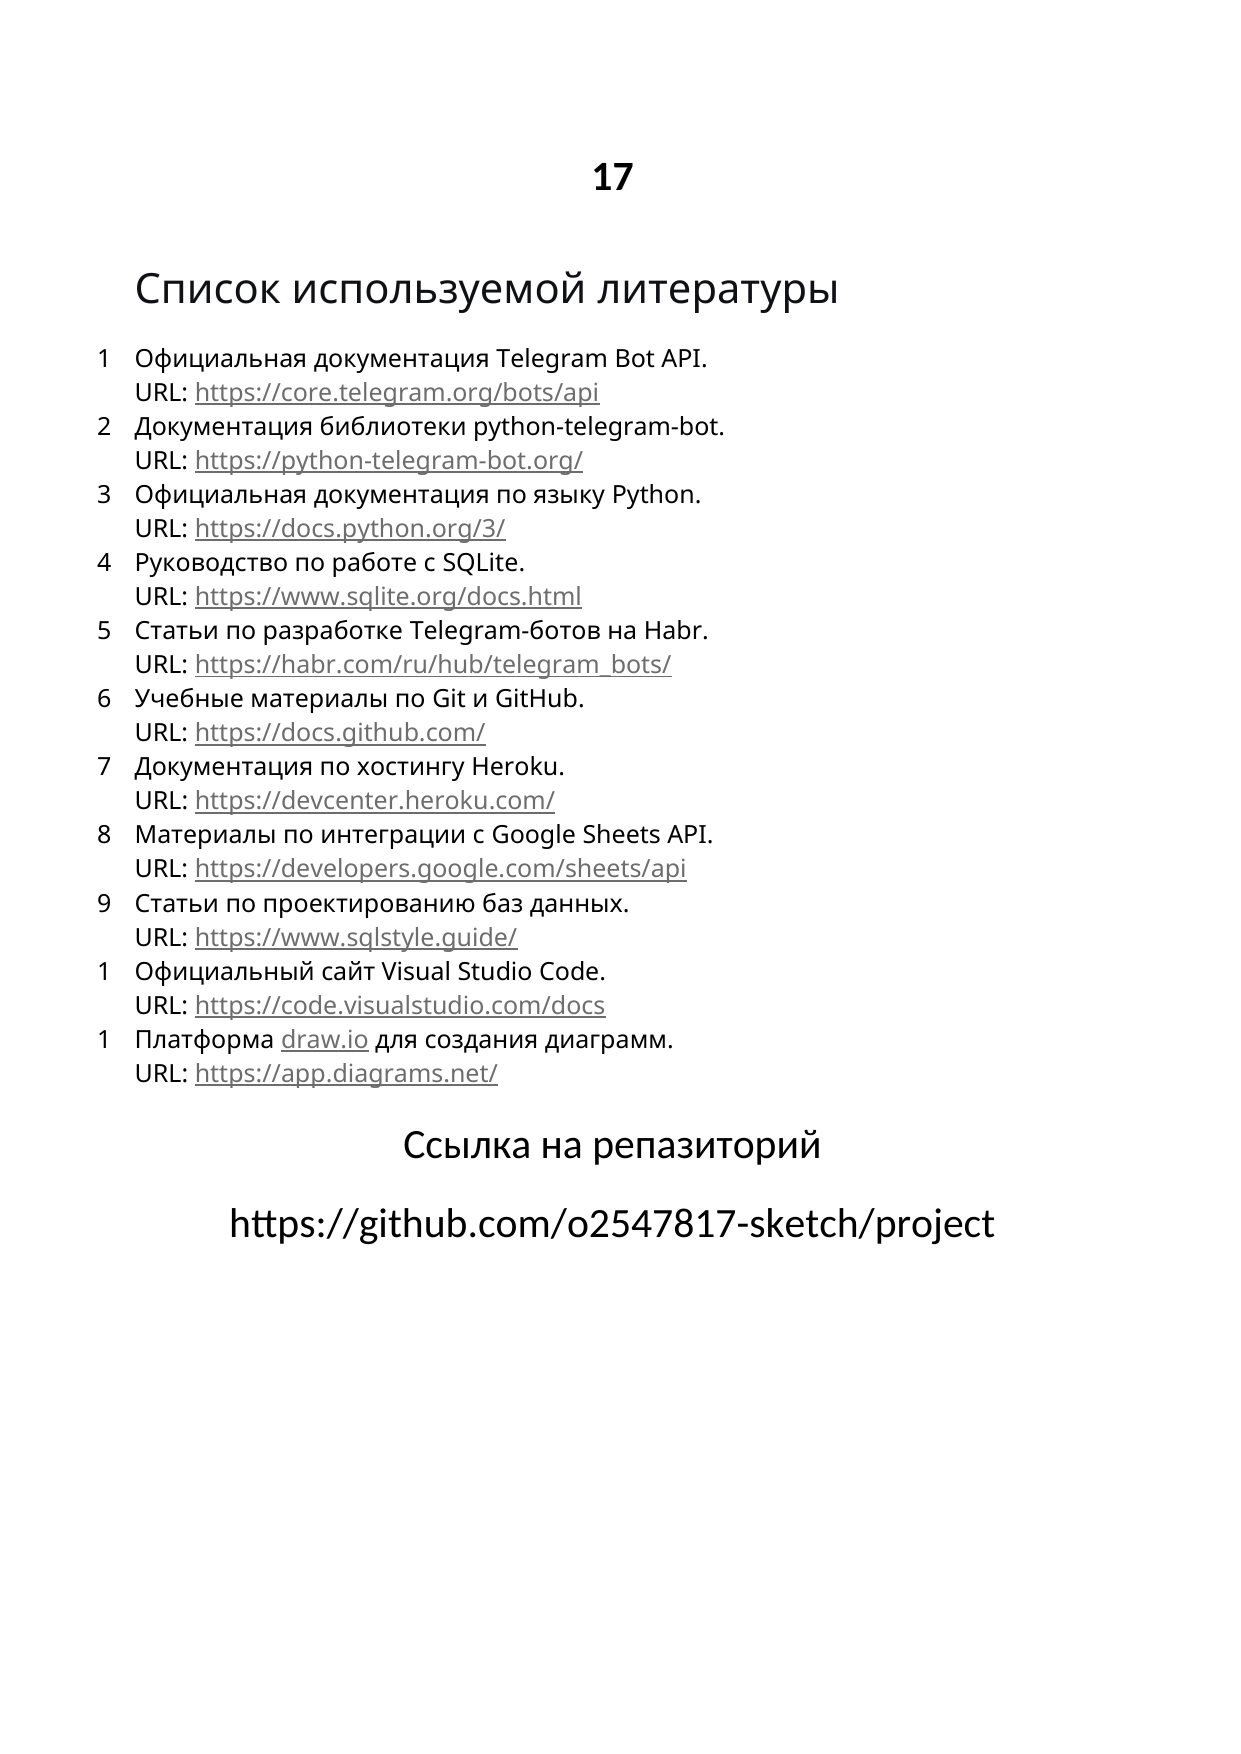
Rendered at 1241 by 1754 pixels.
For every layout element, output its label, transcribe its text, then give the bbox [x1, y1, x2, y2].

text Список используемой литературы [134, 258, 1090, 315]
text 17 [134, 150, 1090, 201]
list Руководство по работе с SQLite. URL: https://www.sqlite.org/docs.html [97, 544, 1090, 613]
list Платформа draw.io для создания диаграмм. URL: https://app.diagrams.net/ [97, 1021, 1090, 1118]
list Учебные материалы по Git и GitHub. URL: https://docs.github.com/ [97, 681, 1090, 749]
list Официальная документация по языку Python. URL: https://docs.python.org/3/ [97, 476, 1090, 544]
list Документация по хостингу Heroku. URL: https://devcenter.heroku.com/ [97, 749, 1090, 817]
list Официальная документация Telegram Bot API. URL: https://core.telegram.org/bots/api [97, 340, 1090, 408]
list Статьи по проектированию баз данных. URL: https://www.sqlstyle.guide/ [97, 885, 1090, 953]
list Документация библиотеки python-telegram-bot. URL: https://python-telegram-bot.org/ [97, 408, 1090, 476]
text https://github.com/o2547817-sketch/project [134, 1197, 1090, 1248]
text Ссылка на репазиторий [134, 1118, 1090, 1168]
list Официальный сайт Visual Studio Code. URL: https://code.visualstudio.com/docs [97, 953, 1090, 1021]
list Статьи по разработке Telegram-ботов на Habr. URL: https://habr.com/ru/hub/telegram_bots/ [97, 613, 1090, 681]
list Материалы по интеграции с Google Sheets API. URL: https://developers.google.com/sheets/api [97, 817, 1090, 885]
